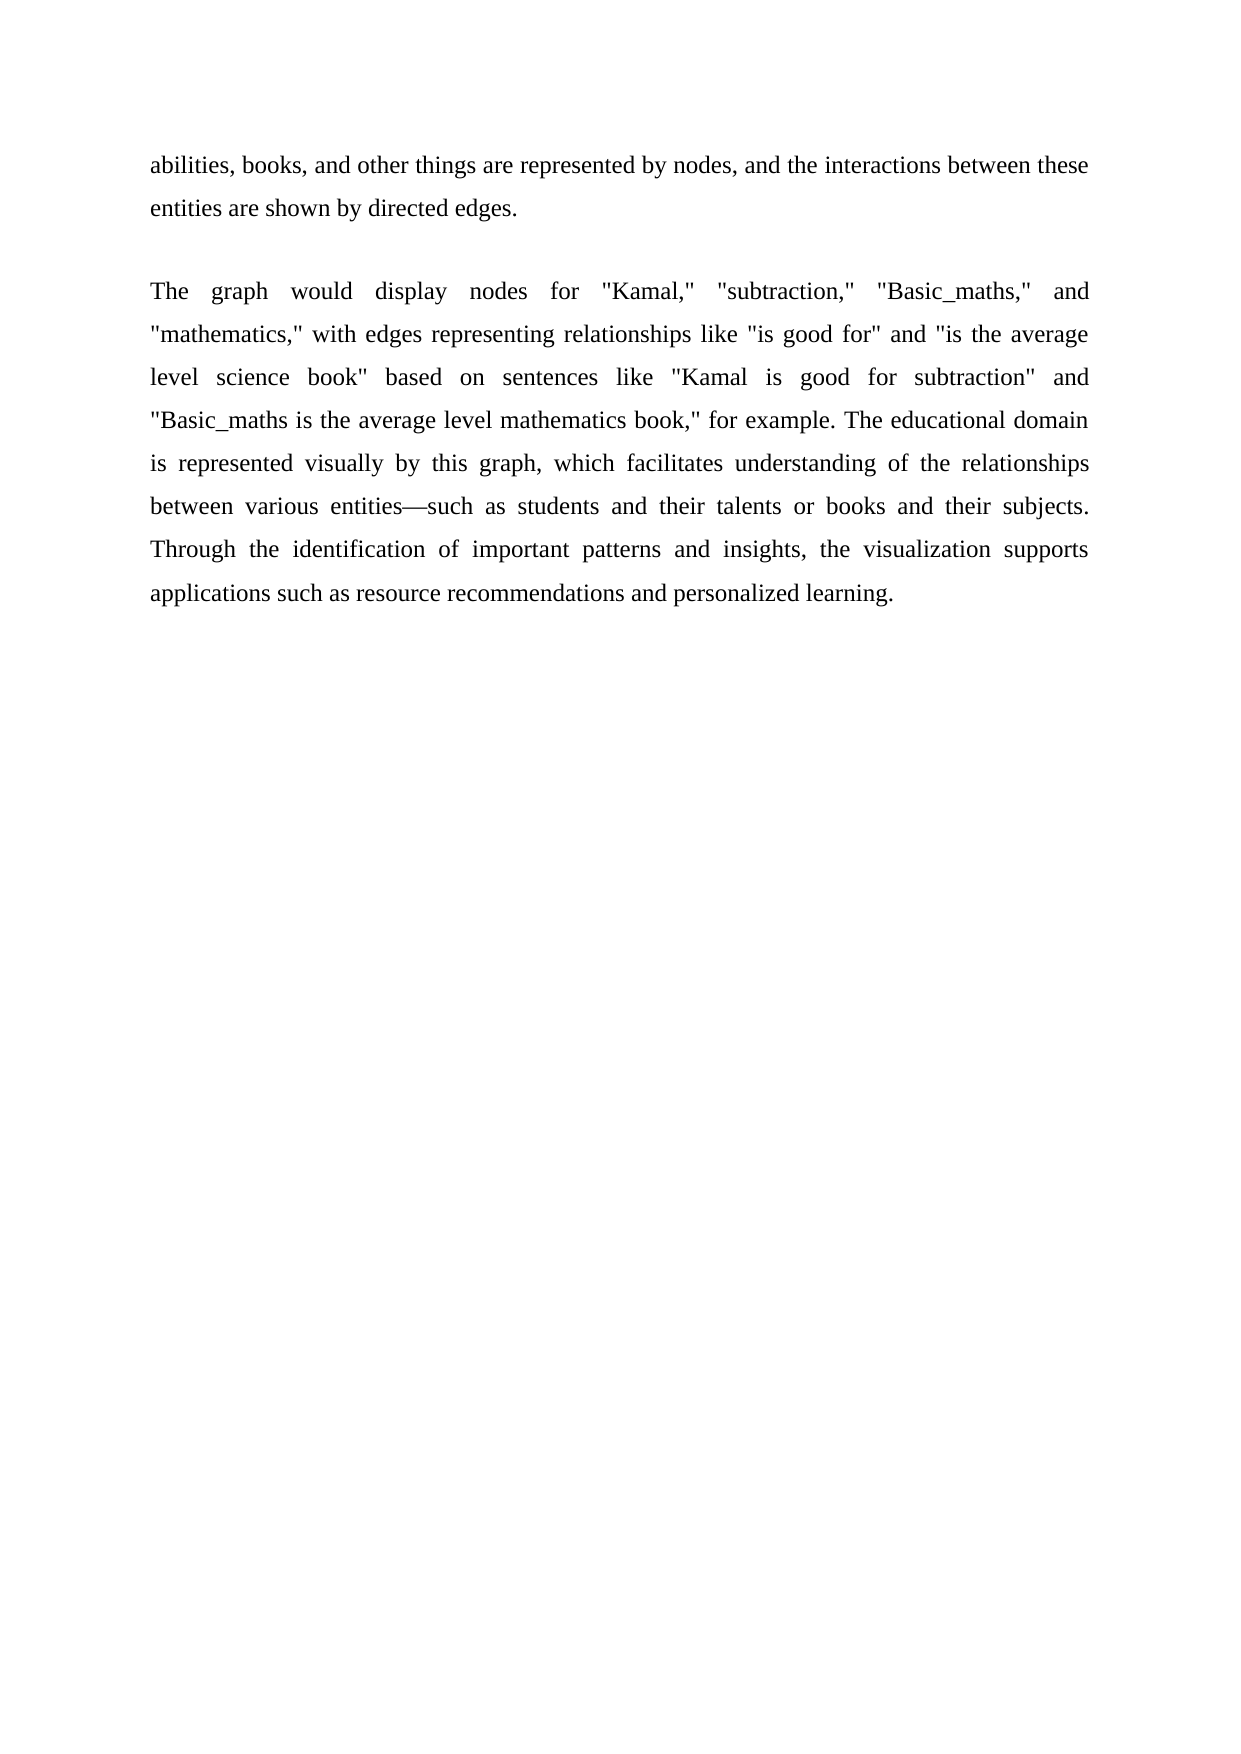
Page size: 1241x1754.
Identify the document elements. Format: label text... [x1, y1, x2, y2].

text The graph would display nodes for "Kamal," "subtraction," "Basic_maths," and "mathematics," with edges representing relationships like "is good for" and "is the average level science book" based on sentences like "Kamal is good for subtraction" and "Basic_maths is the average level mathematics book," for example. The educational domain is represented visually by this graph, which facilitates understanding of the relationships between various entities—such as students and their talents or books and their subjects. Through the identification of important patterns and insights, the visualization supports applications such as resource recommendations and personalized learning. [150, 276, 1090, 606]
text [150, 150, 1090, 222]
